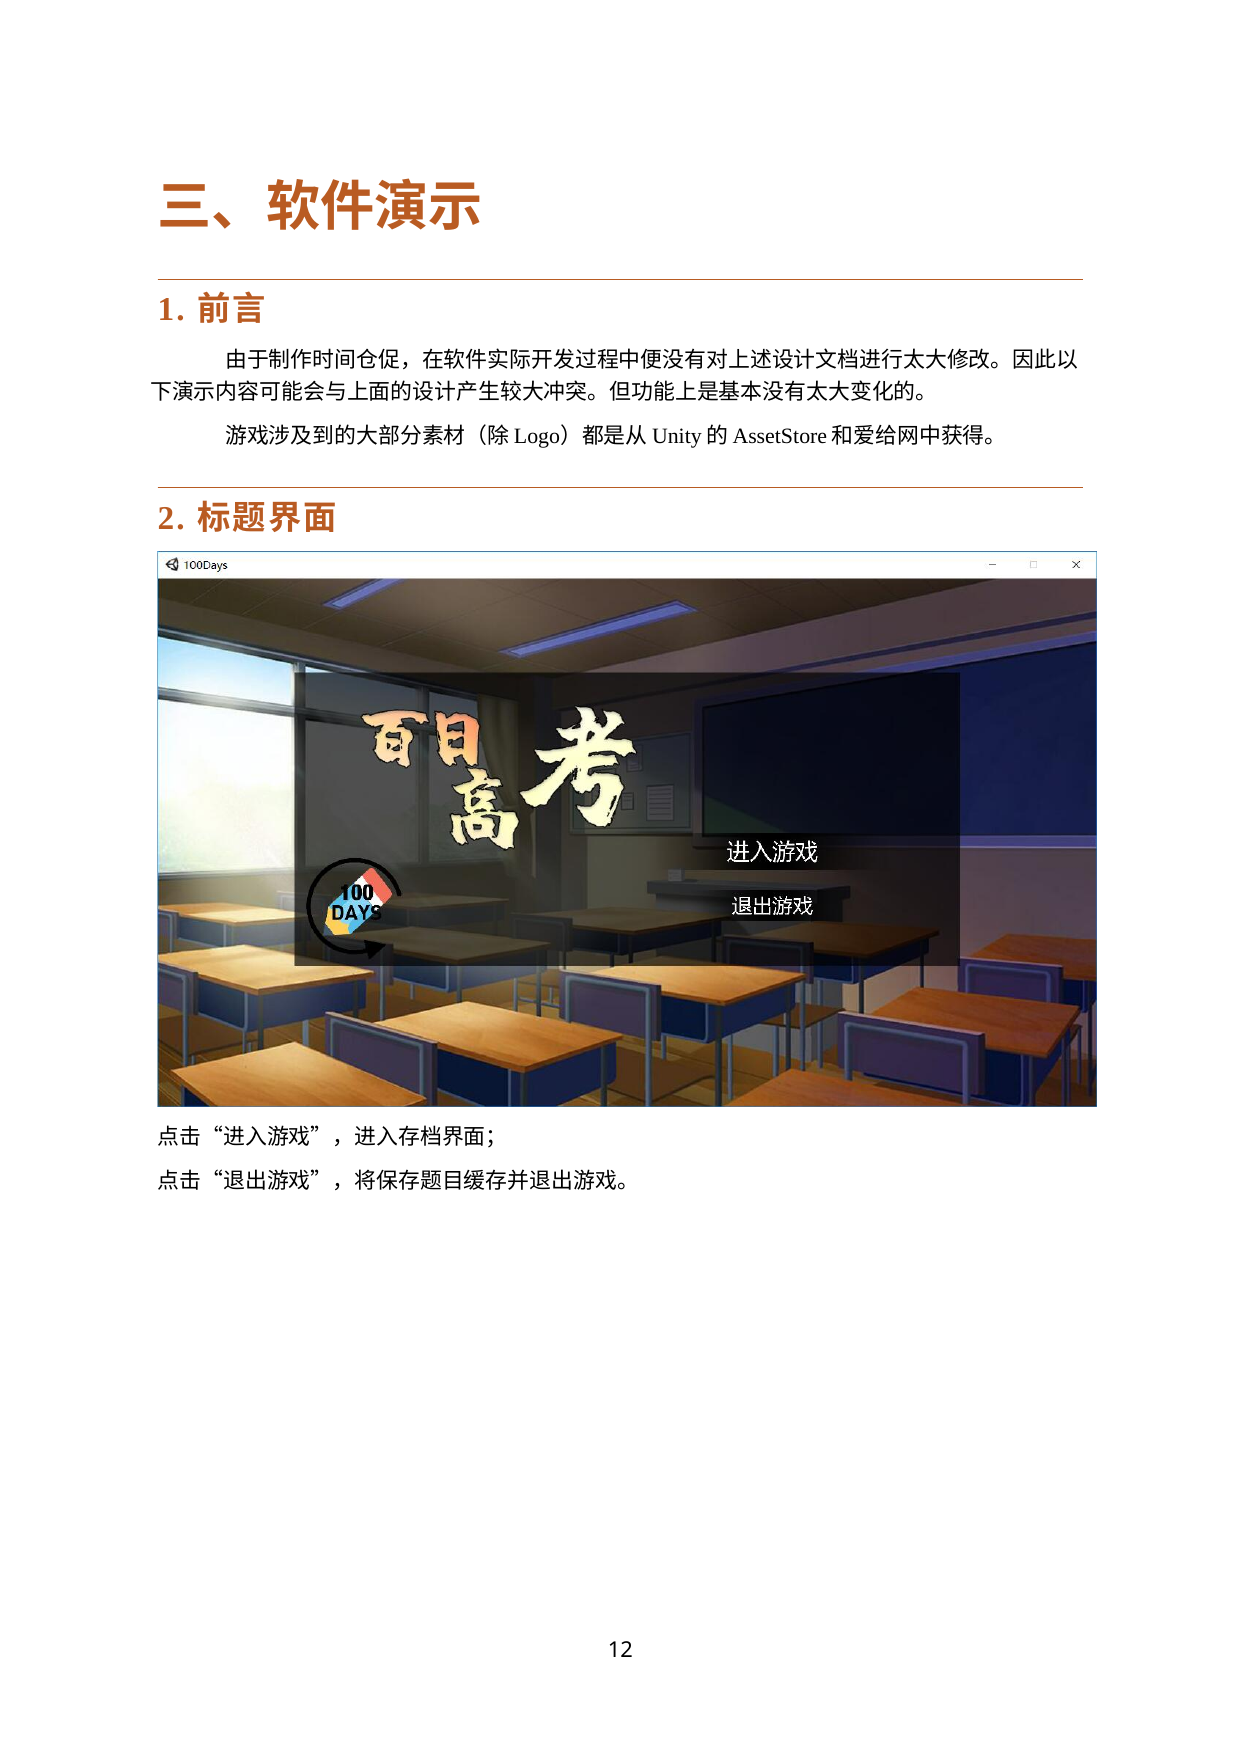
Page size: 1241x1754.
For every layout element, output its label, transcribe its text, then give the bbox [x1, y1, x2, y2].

subtitle 前言 [157, 280, 1083, 330]
text 由于制作时间仓促，在软件实际开发过程中便没有对上述设计文档进行太大修改。因此以下演示内容可能会与上面的设计产生较大冲突。但功能上是基本没有太大变化的。 [150, 342, 1083, 406]
picture [157, 551, 1097, 1107]
subtitle 2. 标题界面 [157, 488, 1083, 539]
text 点击“退出游戏”，将保存题目缓存并退出游戏。 [157, 1163, 1083, 1195]
title 软件演示 [157, 162, 1083, 241]
text 游戏涉及到的大部分素材（除Logo）都是从Unity的AssetStore和爱给网中获得。 [150, 418, 1083, 450]
text 点击“进入游戏”，进入存档界面； [157, 1119, 1083, 1151]
